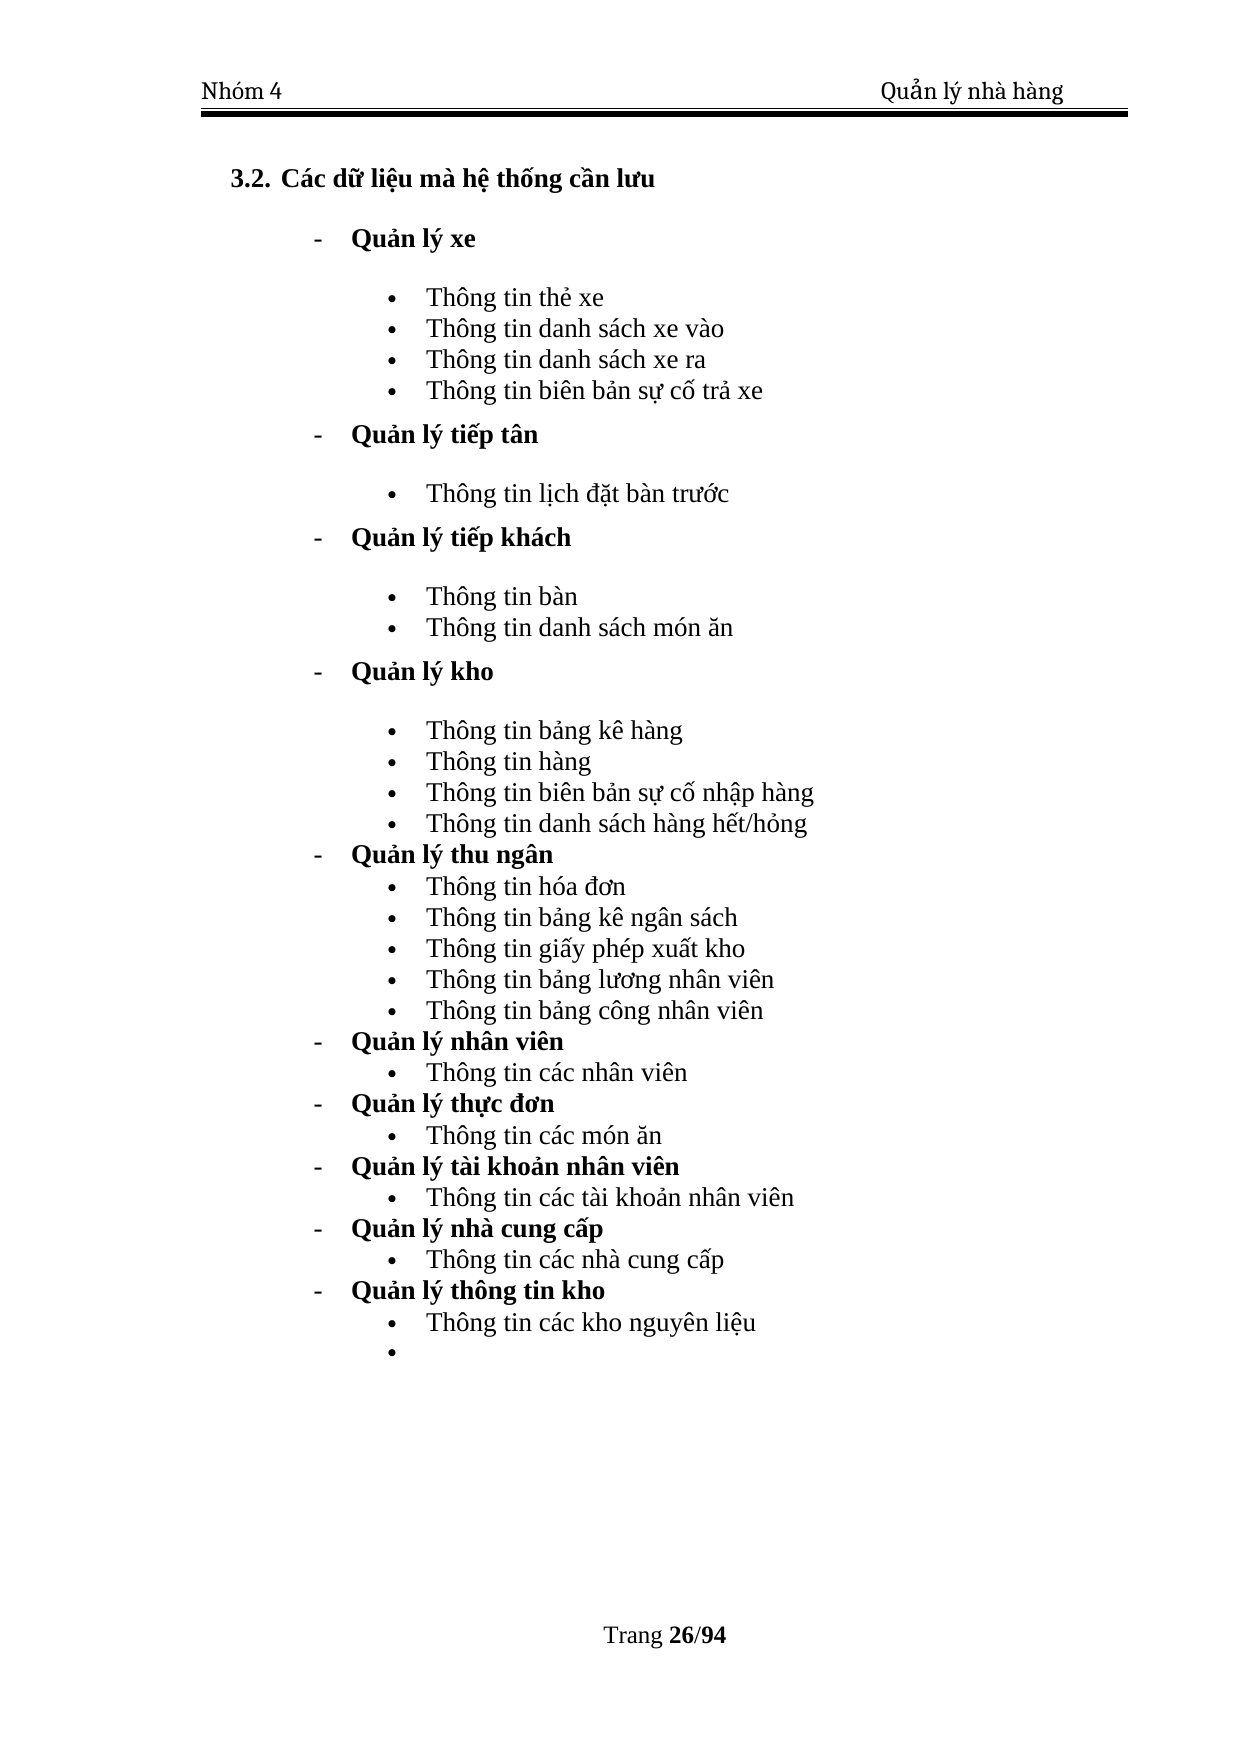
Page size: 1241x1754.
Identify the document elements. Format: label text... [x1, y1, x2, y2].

list Thông tin các món ăn [388, 1119, 1128, 1150]
list Quản lý nhà cung cấp [313, 1212, 1128, 1243]
list Thông tin danh sách hàng hết/hỏng [388, 807, 1128, 838]
list Thông tin bảng kê hàng [388, 714, 1128, 745]
list Thông tin các nhà cung cấp [388, 1243, 1128, 1274]
list Thông tin bàn [388, 580, 1128, 611]
list Thông tin lịch đặt bàn trước [388, 477, 1128, 508]
list Thông tin các nhân viên [388, 1056, 1128, 1088]
list Thông tin bảng công nhân viên [388, 994, 1128, 1025]
list Quản lý tiếp tân [313, 418, 1128, 449]
list Thông tin bảng lương nhân viên [388, 963, 1128, 994]
list Quản lý thực đơn [313, 1088, 1128, 1119]
list Các dữ liệu mà hệ thống cần lưu [230, 162, 1128, 194]
list Thông tin bảng kê ngân sách [388, 901, 1128, 932]
list Thông tin biên bản sự cố nhập hàng [388, 776, 1128, 807]
list Thông tin hàng [388, 745, 1128, 776]
list Thông tin hóa đơn [388, 869, 1128, 901]
list Quản lý kho [313, 655, 1128, 686]
list Thông tin danh sách xe ra [388, 343, 1128, 374]
list Quản lý tài khoản nhân viên [313, 1150, 1128, 1181]
list Thông tin giấy phép xuất kho [388, 932, 1128, 963]
list Thông tin các kho nguyên liệu [388, 1306, 1128, 1337]
list Quản lý nhân viên [313, 1025, 1128, 1056]
list Thông tin danh sách món ăn [388, 611, 1128, 642]
list Thông tin danh sách xe vào [388, 312, 1128, 343]
list Quản lý thu ngân [313, 838, 1128, 869]
list Thông tin biên bản sự cố trả xe [388, 374, 1128, 405]
list Quản lý thông tin kho [313, 1274, 1128, 1306]
list Thông tin thẻ xe [388, 281, 1128, 312]
list Quản lý tiếp khách [313, 521, 1128, 552]
list Quản lý xe [313, 222, 1128, 253]
list Thông tin các tài khoản nhân viên [388, 1181, 1128, 1212]
